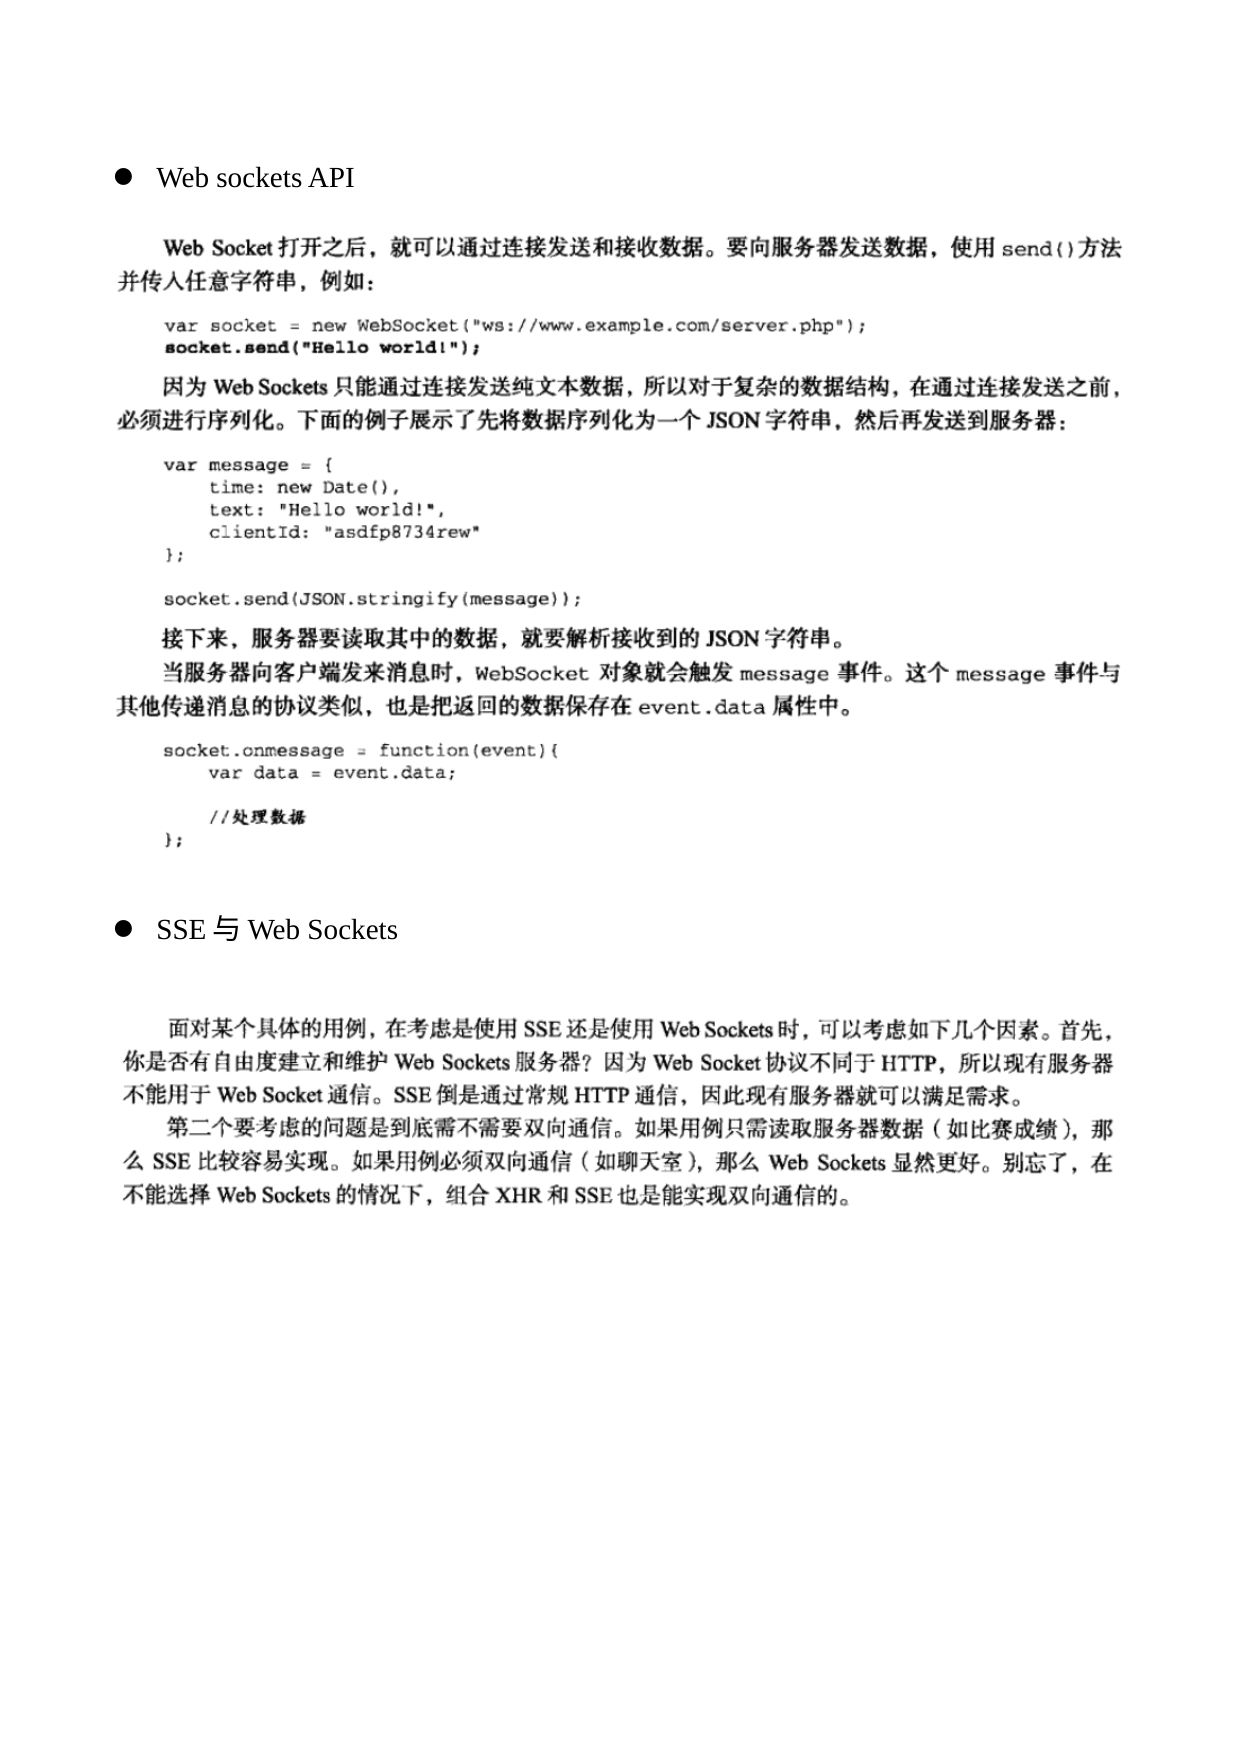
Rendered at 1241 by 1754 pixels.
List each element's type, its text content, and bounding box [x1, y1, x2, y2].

subtitle Web sockets API [112, 159, 1128, 194]
picture [112, 230, 1128, 850]
subtitle SSE与Web Sockets [112, 892, 1128, 961]
picture [112, 1003, 1128, 1209]
